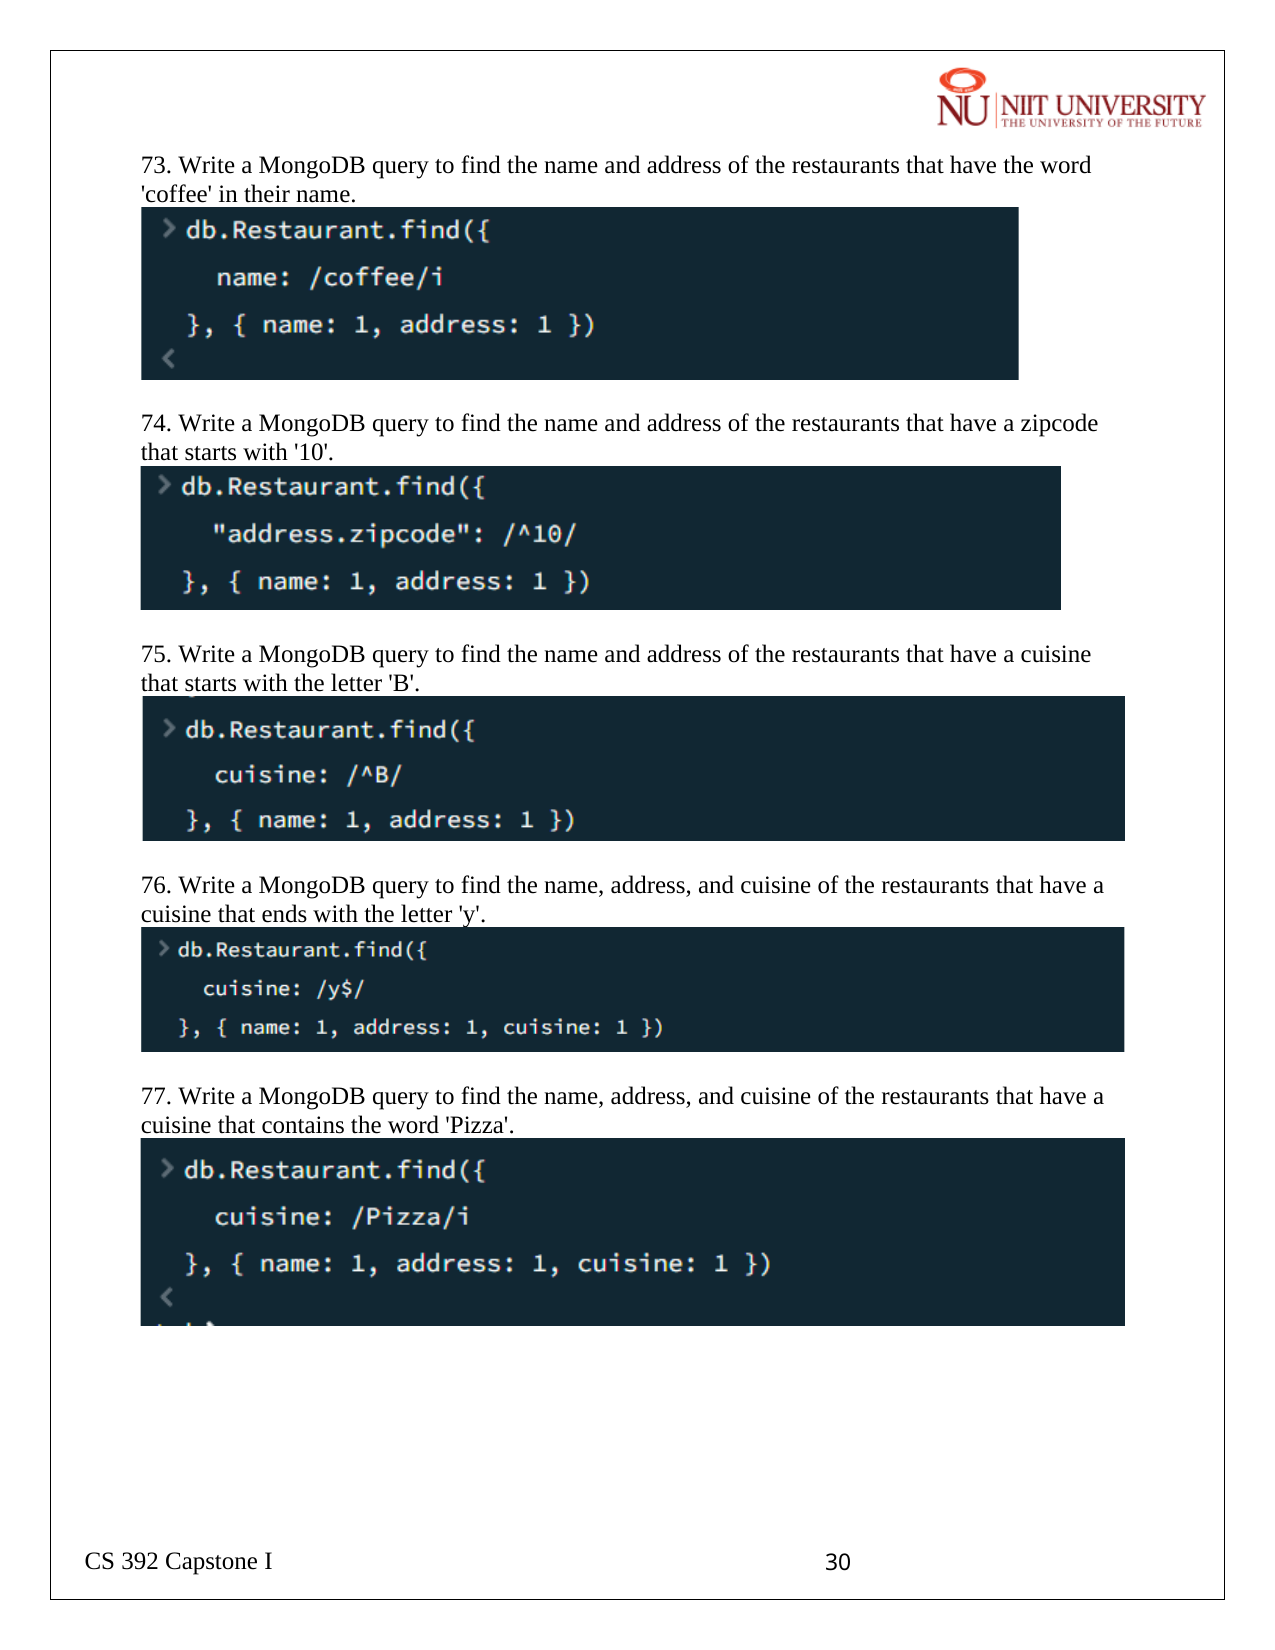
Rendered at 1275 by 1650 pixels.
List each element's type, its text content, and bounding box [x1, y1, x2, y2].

picture [140, 207, 1019, 380]
picture [923, 57, 1218, 138]
text 75. Write a MongoDB query to find the name and address of the restaurants that have a cuisine that starts with the letter 'B'. [141, 639, 1125, 696]
text 76. Write a MongoDB query to find the name, address, and cuisine of the restaurants that have a cuisine that ends with the letter 'y'. [141, 870, 1125, 927]
picture [140, 1138, 1125, 1326]
text 77. Write a MongoDB query to find the name, address, and cuisine of the restaurants that have a cuisine that contains the word 'Pizza'. [141, 1081, 1125, 1138]
picture [140, 927, 1125, 1052]
picture [140, 466, 1061, 610]
picture [140, 696, 1125, 841]
